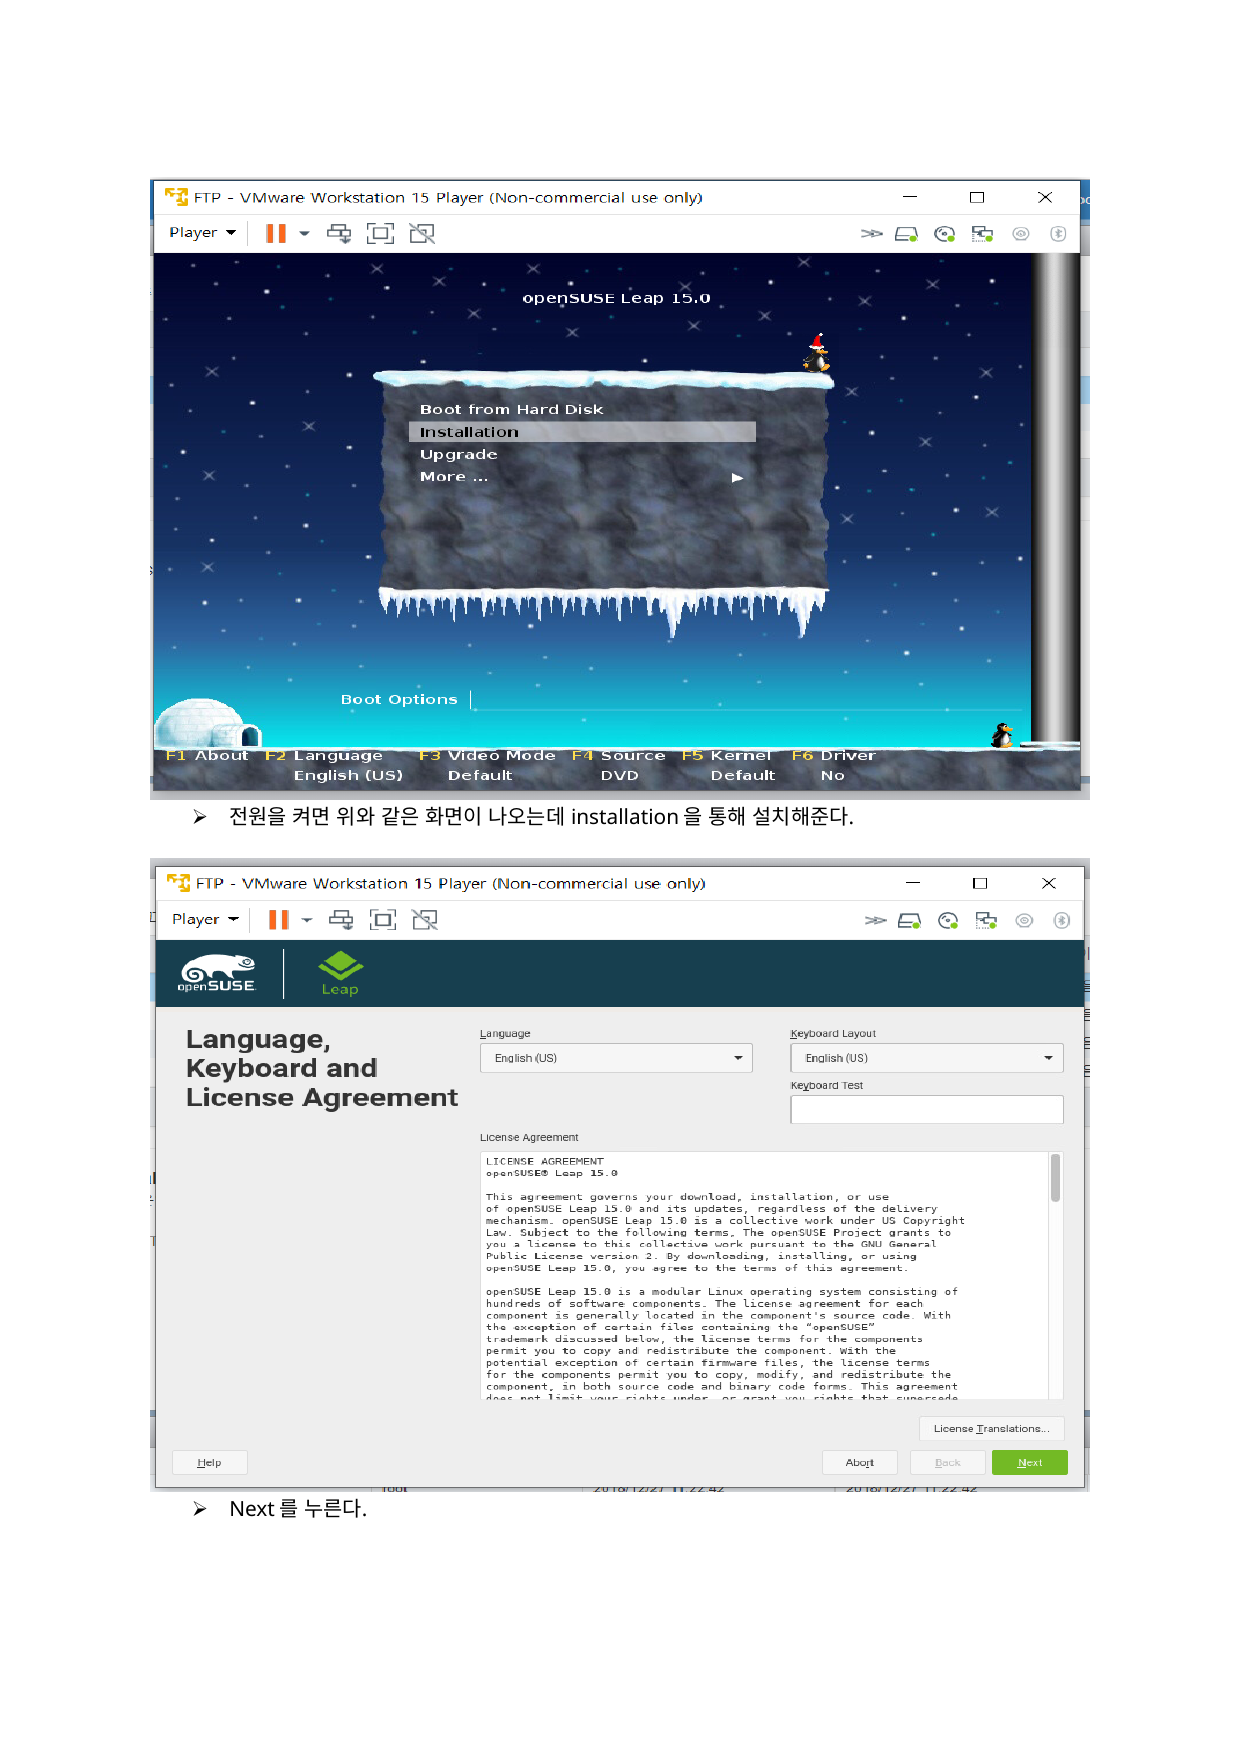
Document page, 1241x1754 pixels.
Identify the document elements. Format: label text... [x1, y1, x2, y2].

picture [150, 177, 1090, 800]
picture [150, 858, 1090, 1492]
list Next를 누른다. [192, 1492, 1090, 1522]
list 전원을 켜면 위와 같은 화면이 나오는데 installation을 통해 설치해준다. [192, 800, 1090, 830]
